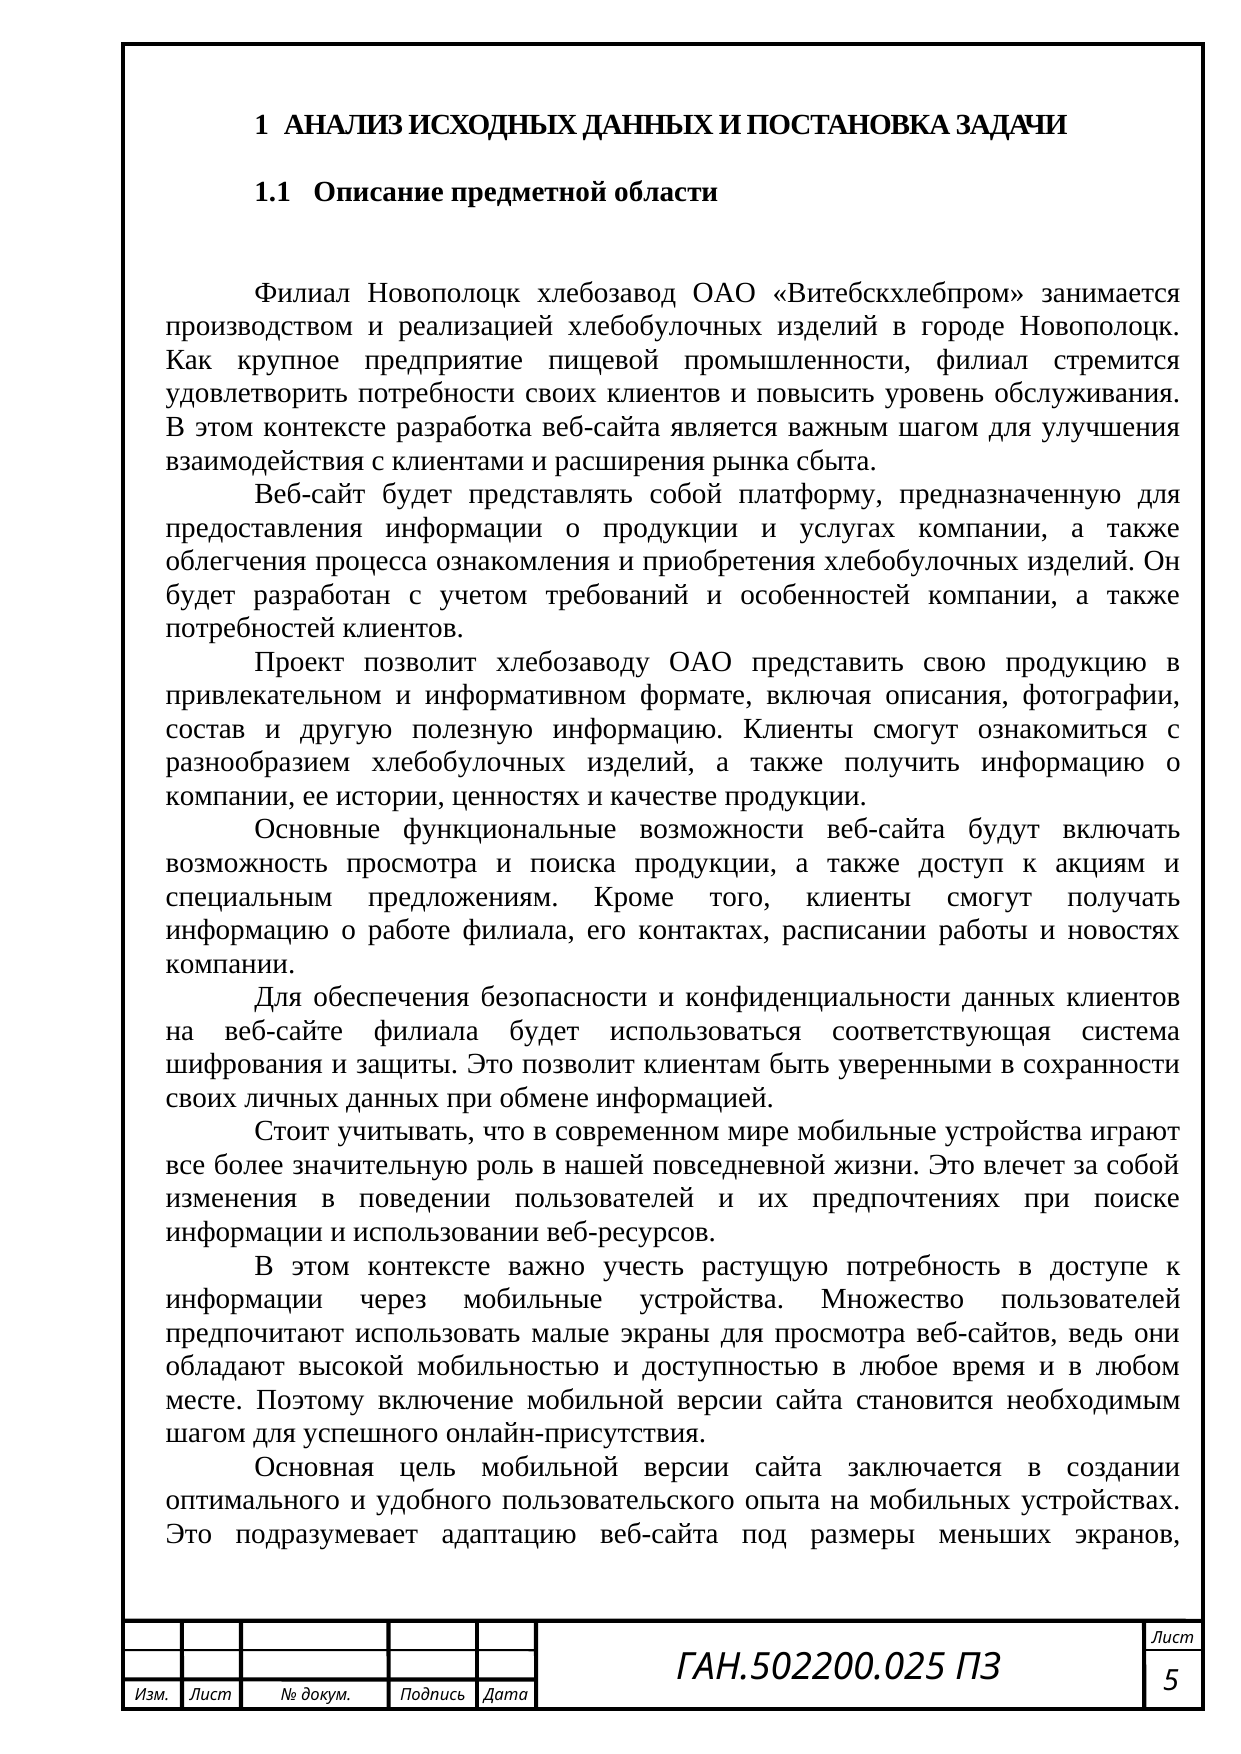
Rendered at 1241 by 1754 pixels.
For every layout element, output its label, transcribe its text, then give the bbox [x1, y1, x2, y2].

text В этом контексте важно учесть растущую потребность в доступе к информации через мобильные устройства. Множество пользователей предпочитают использовать малые экраны для просмотра веб-сайтов, ведь они обладают высокой мобильностью и доступностью в любое время и в любом месте. Поэтому включение мобильной версии сайта становится необходимым шагом для успешного онлайн-присутствия. [165, 1248, 1181, 1449]
text Описание предметной области [254, 174, 1181, 208]
text Стоит учитывать, что в современном мире мобильные устройства играют все более значительную роль в нашей повседневной жизни. Это влечет за собой изменения в поведении пользователей и их предпочтениях при поиске информации и использовании веб-ресурсов. [165, 1113, 1181, 1248]
text Для обеспечения безопасности и конфиденциальности данных клиентов на веб-сайте филиала будет использоваться соответствующая система шифрования и защиты. Это позволит клиентам быть уверенными в сохранности своих личных данных при обмене информацией. [165, 979, 1181, 1113]
text АНАЛИЗ ИСХОДНЫХ ДАННЫХ И ПОСТАНОВКА ЗАДАЧИ [254, 107, 1181, 141]
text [165, 1449, 1181, 1549]
text Проект позволит хлебозаводу ОАО представить свою продукцию в привлекательном и информативном формате, включая описания, фотографии, состав и другую полезную информацию. Клиенты смогут ознакомиться с разнообразием хлебобулочных изделий, а также получить информацию о компании, ее истории, ценностях и качестве продукции. [165, 644, 1181, 812]
text Основные функциональные возможности веб-сайта будут включать возможность просмотра и поиска продукции, а также доступ к акциям и специальным предложениям. Кроме того, клиенты смогут получать информацию о работе филиала, его контактах, расписании работы и новостях компании. [165, 812, 1181, 979]
text Веб-сайт будет представлять собой платформу, предназначенную для предоставления информации о продукции и услугах компании, а также облегчения процесса ознакомления и приобретения хлебобулочных изделий. Он будет разработан с учетом требований и особенностей компании, а также потребностей клиентов. [165, 476, 1181, 644]
text Филиал Новополоцк хлебозавод ОАО «Витебскхлебпром» занимается производством и реализацией хлебобулочных изделий в городе Новополоцк. Как крупное предприятие пищевой промышленности, филиал стремится удовлетворить потребности своих клиентов и повысить уровень обслуживания. В этом контексте разработка веб-сайта является важным шагом для улучшения взаимодействия с клиентами и расширения рынка сбыта. [165, 275, 1181, 476]
